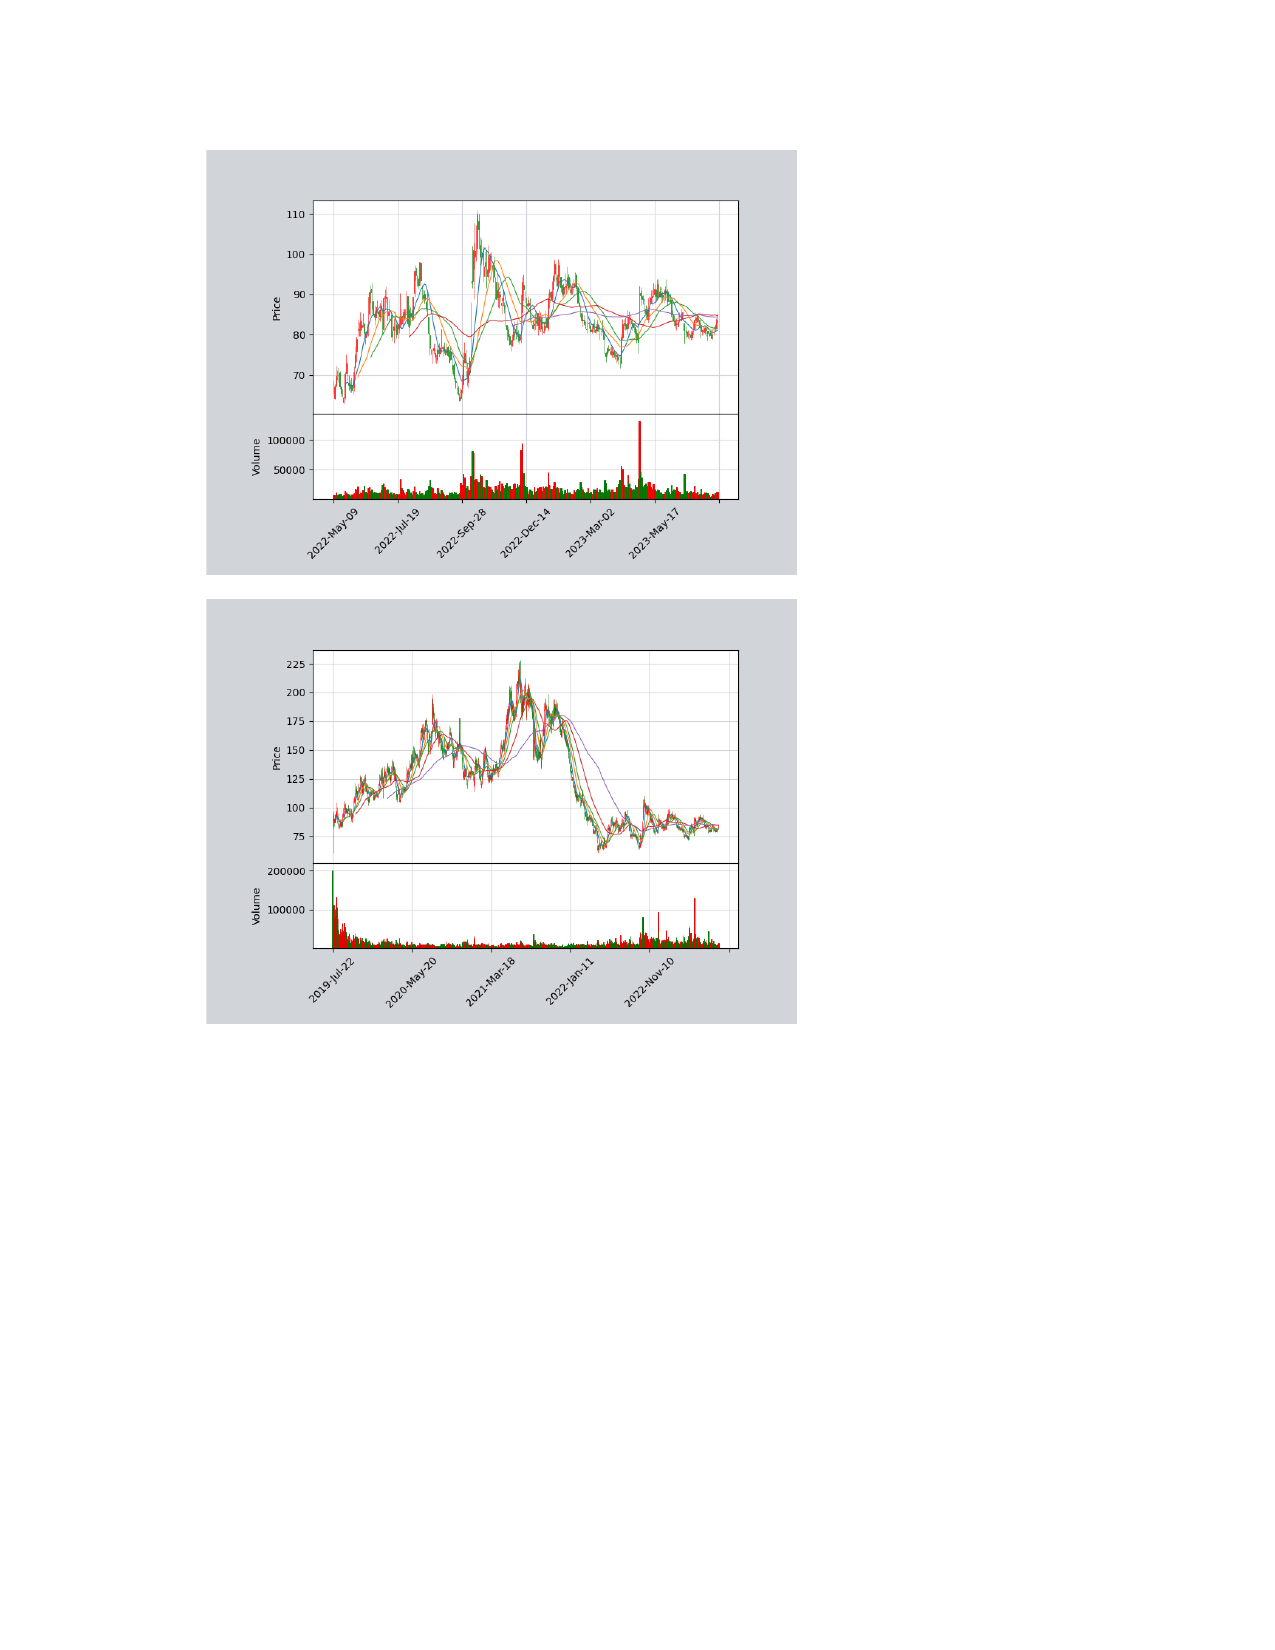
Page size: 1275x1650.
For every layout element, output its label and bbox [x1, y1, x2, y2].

picture [206, 599, 797, 1024]
picture [206, 150, 797, 575]
